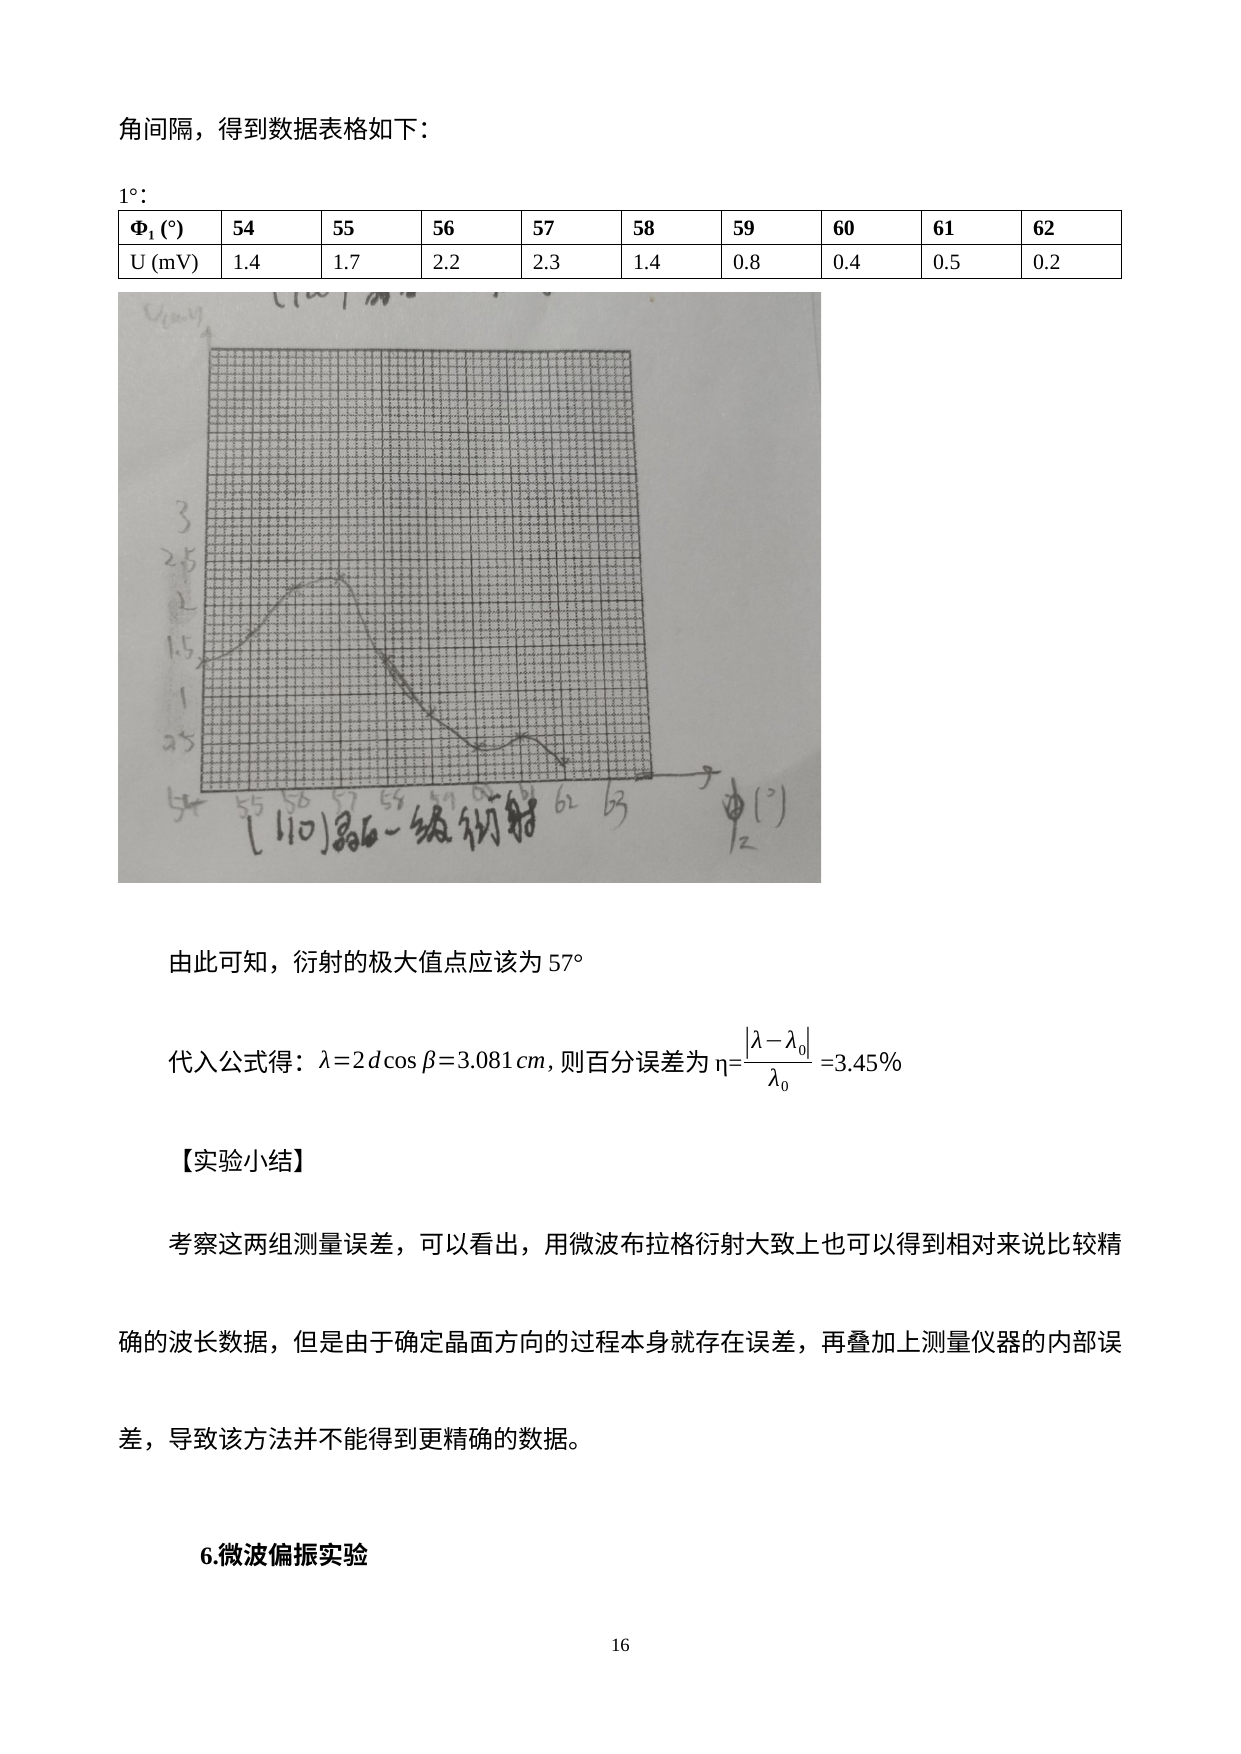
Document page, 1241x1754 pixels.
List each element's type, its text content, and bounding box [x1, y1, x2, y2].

table_cell 0.2 [1022, 245, 1121, 277]
table_header 55 [322, 211, 421, 244]
table_cell 1.7 [322, 245, 421, 277]
text 代入公式得： 则百分误差为η= =3.45％ [118, 1012, 1122, 1109]
list 6.微波偏振实验 [200, 1521, 1122, 1586]
text 【实验小结】 [118, 1127, 1122, 1192]
table_header 61 [922, 211, 1021, 244]
table_header 60 [822, 211, 921, 244]
picture [118, 292, 822, 883]
table_cell 0.4 [822, 245, 921, 277]
table_cell 0.5 [922, 245, 1021, 277]
table_header 59 [722, 211, 821, 244]
table_header 57 [522, 211, 621, 244]
table_cell U (mV) [119, 245, 221, 277]
text 1°： [118, 178, 1122, 210]
table_cell 0.8 [722, 245, 821, 277]
table_header 58 [622, 211, 721, 244]
table_header 54 [222, 211, 321, 244]
table_header Φ₁ (°) [119, 211, 221, 244]
table_cell 1.4 [622, 245, 721, 277]
table_cell 2.3 [522, 245, 621, 277]
table_header 62 [1022, 211, 1121, 244]
table_cell 1.4 [222, 245, 321, 277]
table_header 56 [422, 211, 521, 244]
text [118, 95, 1122, 160]
table_cell 2.2 [422, 245, 521, 277]
text 考察这两组测量误差，可以看出，用微波布拉格衍射大致上也可以得到相对来说比较精确的波长数据，但是由于确定晶面方向的过程本身就存在误差，再叠加上测量仪器的内部误差，导致该方法并不能得到更精确的数据。 [118, 1210, 1122, 1470]
